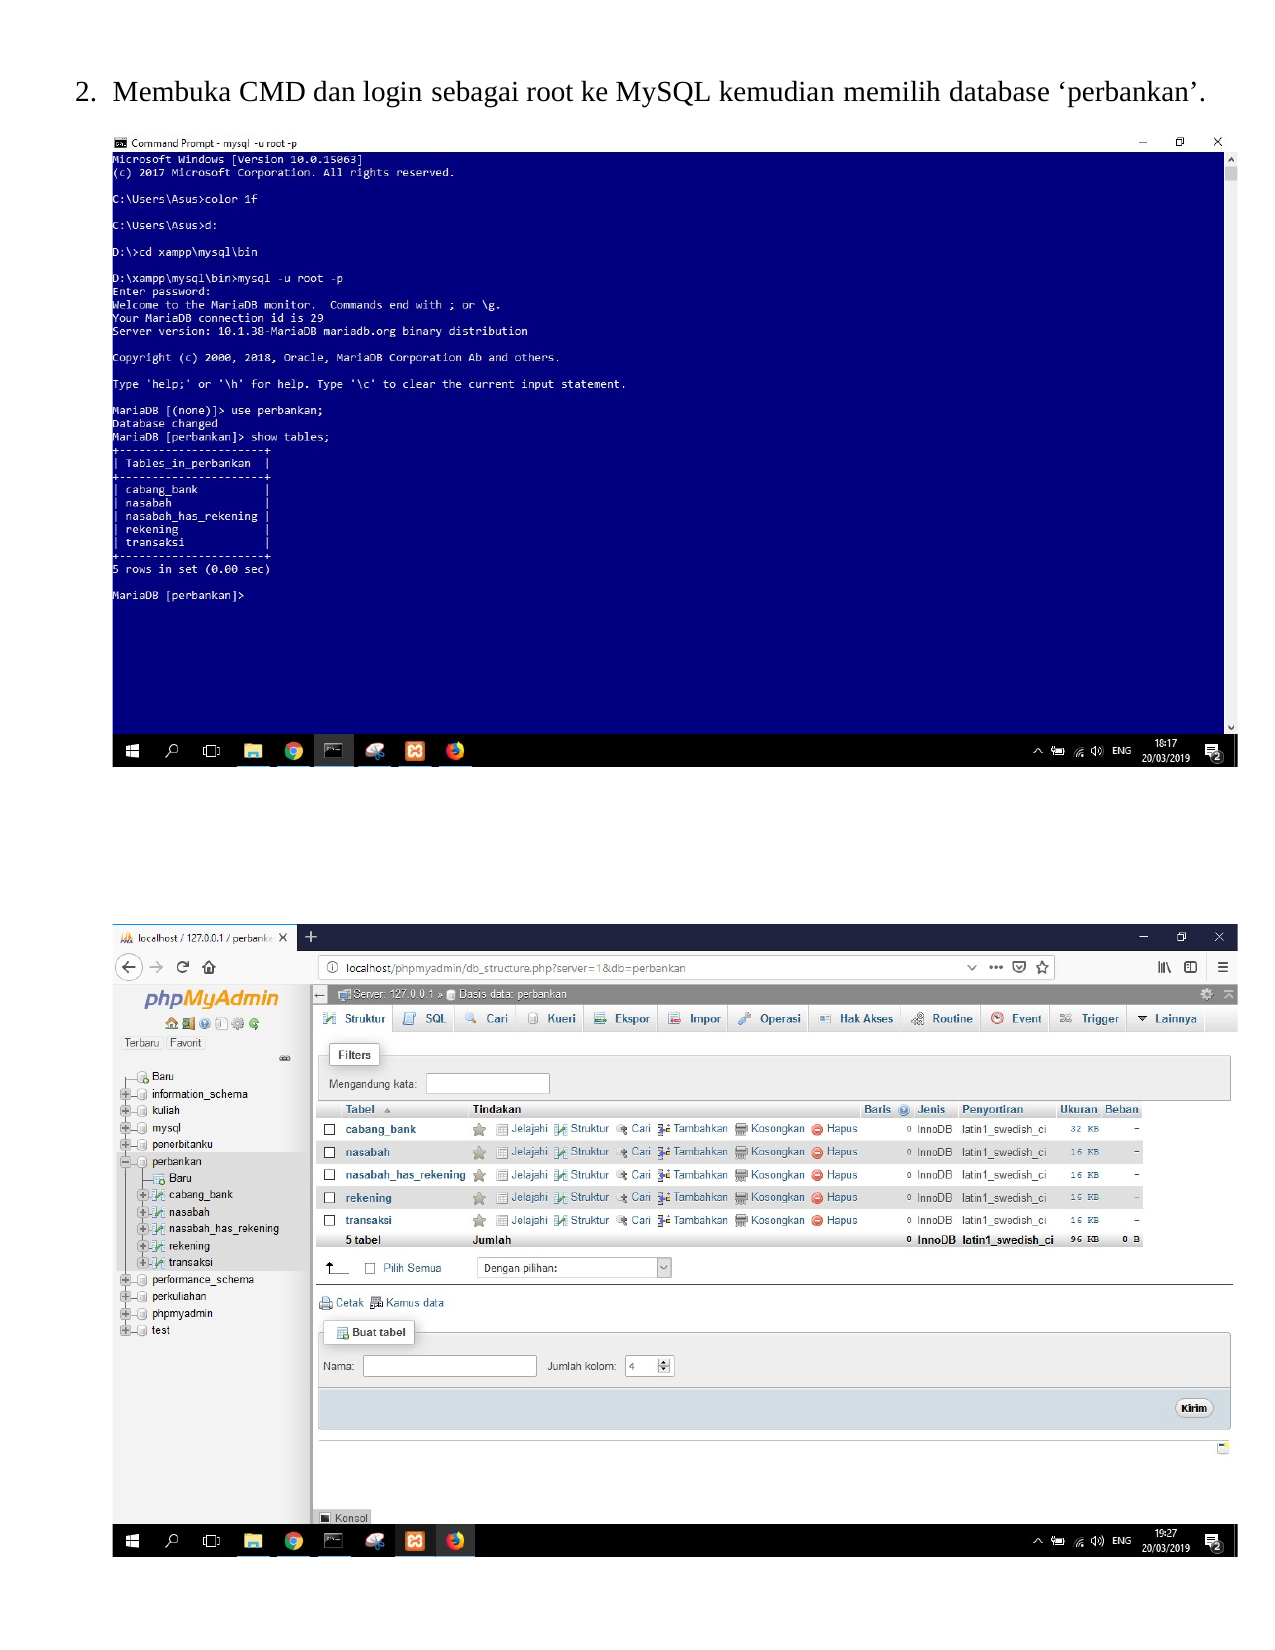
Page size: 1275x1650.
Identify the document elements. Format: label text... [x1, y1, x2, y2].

text 2. Membuka CMD dan login sebagai root ke MySQL kemudian memilih database ‘perbankan’. [75, 74, 1248, 108]
picture [112, 133, 1238, 767]
picture [112, 924, 1238, 1557]
